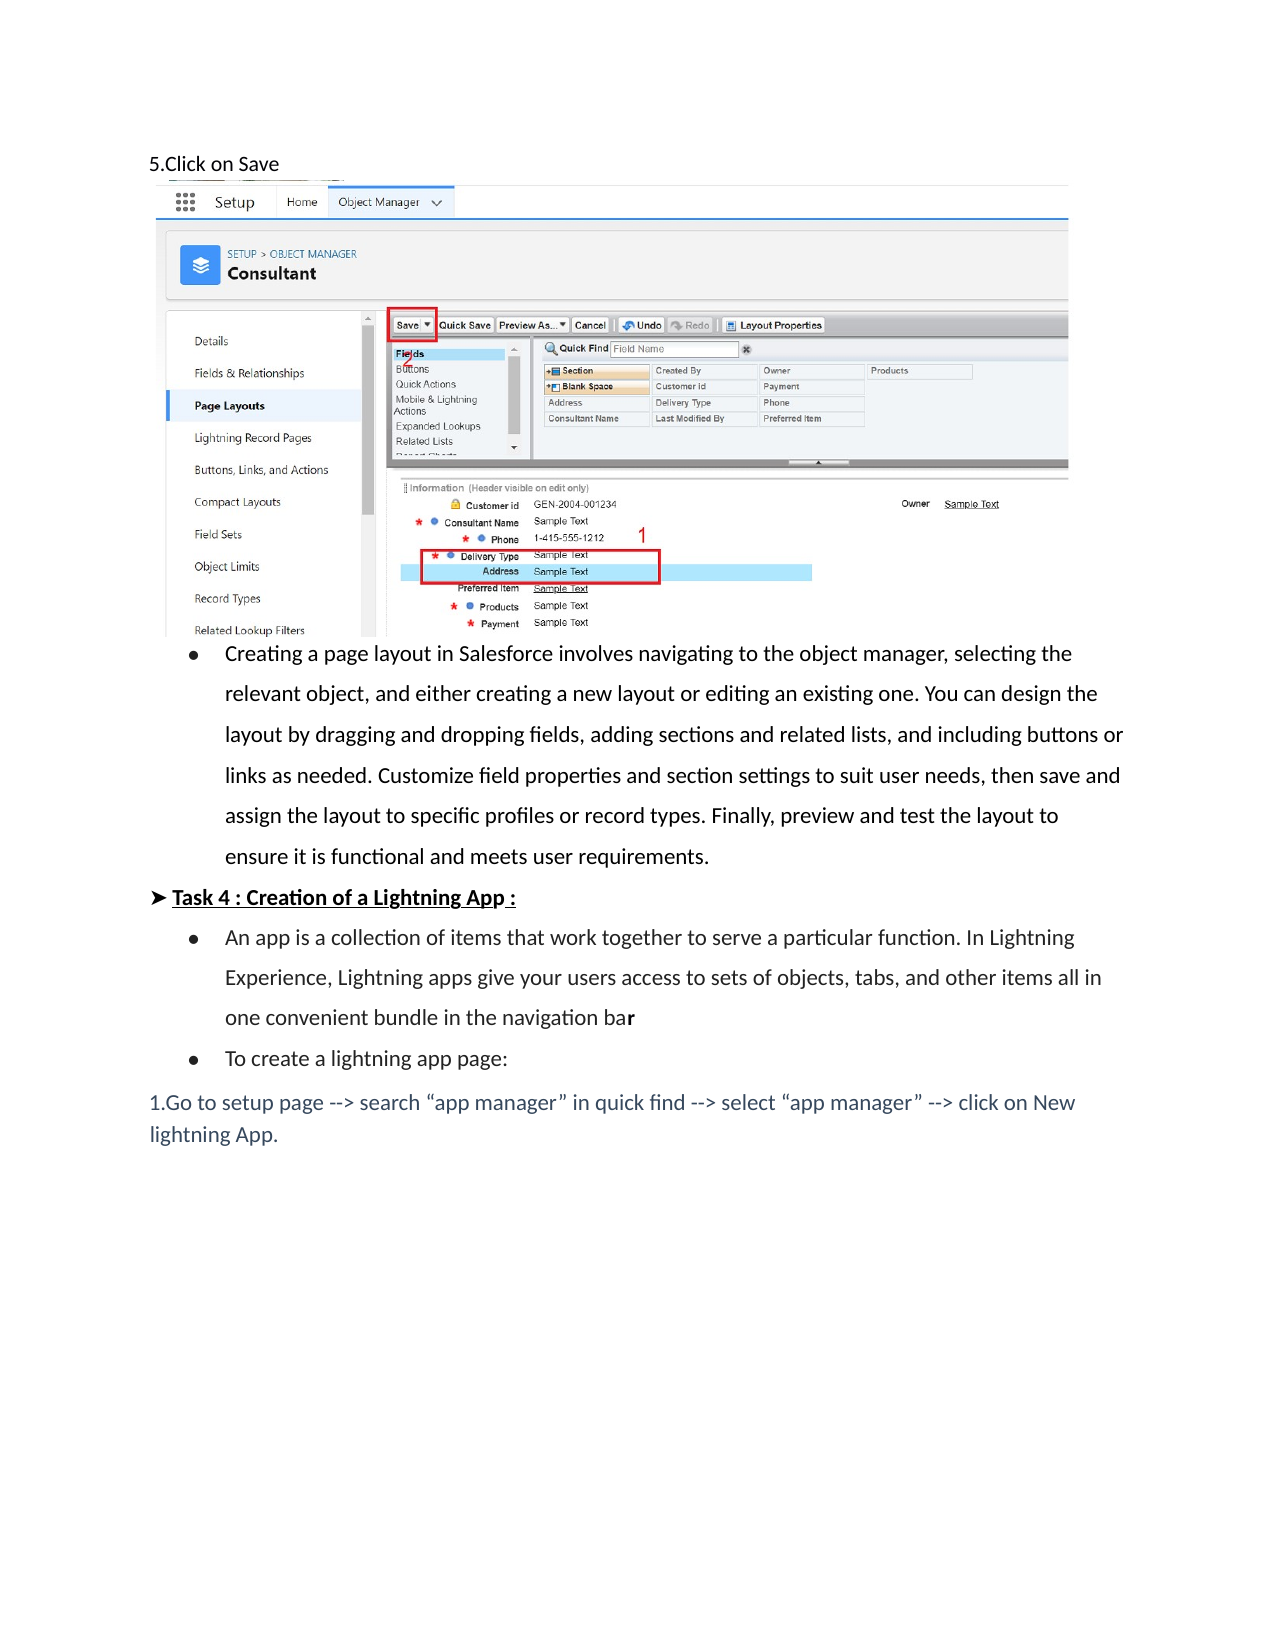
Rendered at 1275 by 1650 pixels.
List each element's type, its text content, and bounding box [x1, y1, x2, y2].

text ➤ Task 4 : Creation of a Lightning App : [148, 883, 1136, 911]
list Creating a page layout in Salesforce involves navigating to the object manager, selecting the relevant object, and either creating a new layout or editing an existing one. You can design the layout by dragging and dropping fields, adding sections and related lists, and including buttons or links as needed. Customize field properties and section settings to suit user needs, then save and assign the layout to specific profiles or record types. Finally, preview and test the layout to ensure it is functional and meets user requirements. [187, 639, 1126, 870]
list To create a lightning app page: [187, 1044, 1126, 1072]
text 1.Go to setup page --> search “app manager” in quick find --> select “app manager” --> click on New lightning App. [148, 1088, 1135, 1149]
picture [155, 180, 1131, 637]
list An app is a collection of items that work together to serve a particular function. In Lightning Experience, Lightning apps give your users access to sets of objects, tabs, and other items all in one convenient bundle in the navigation bar [187, 923, 1126, 1031]
text 5.Click on Save [148, 150, 1132, 177]
